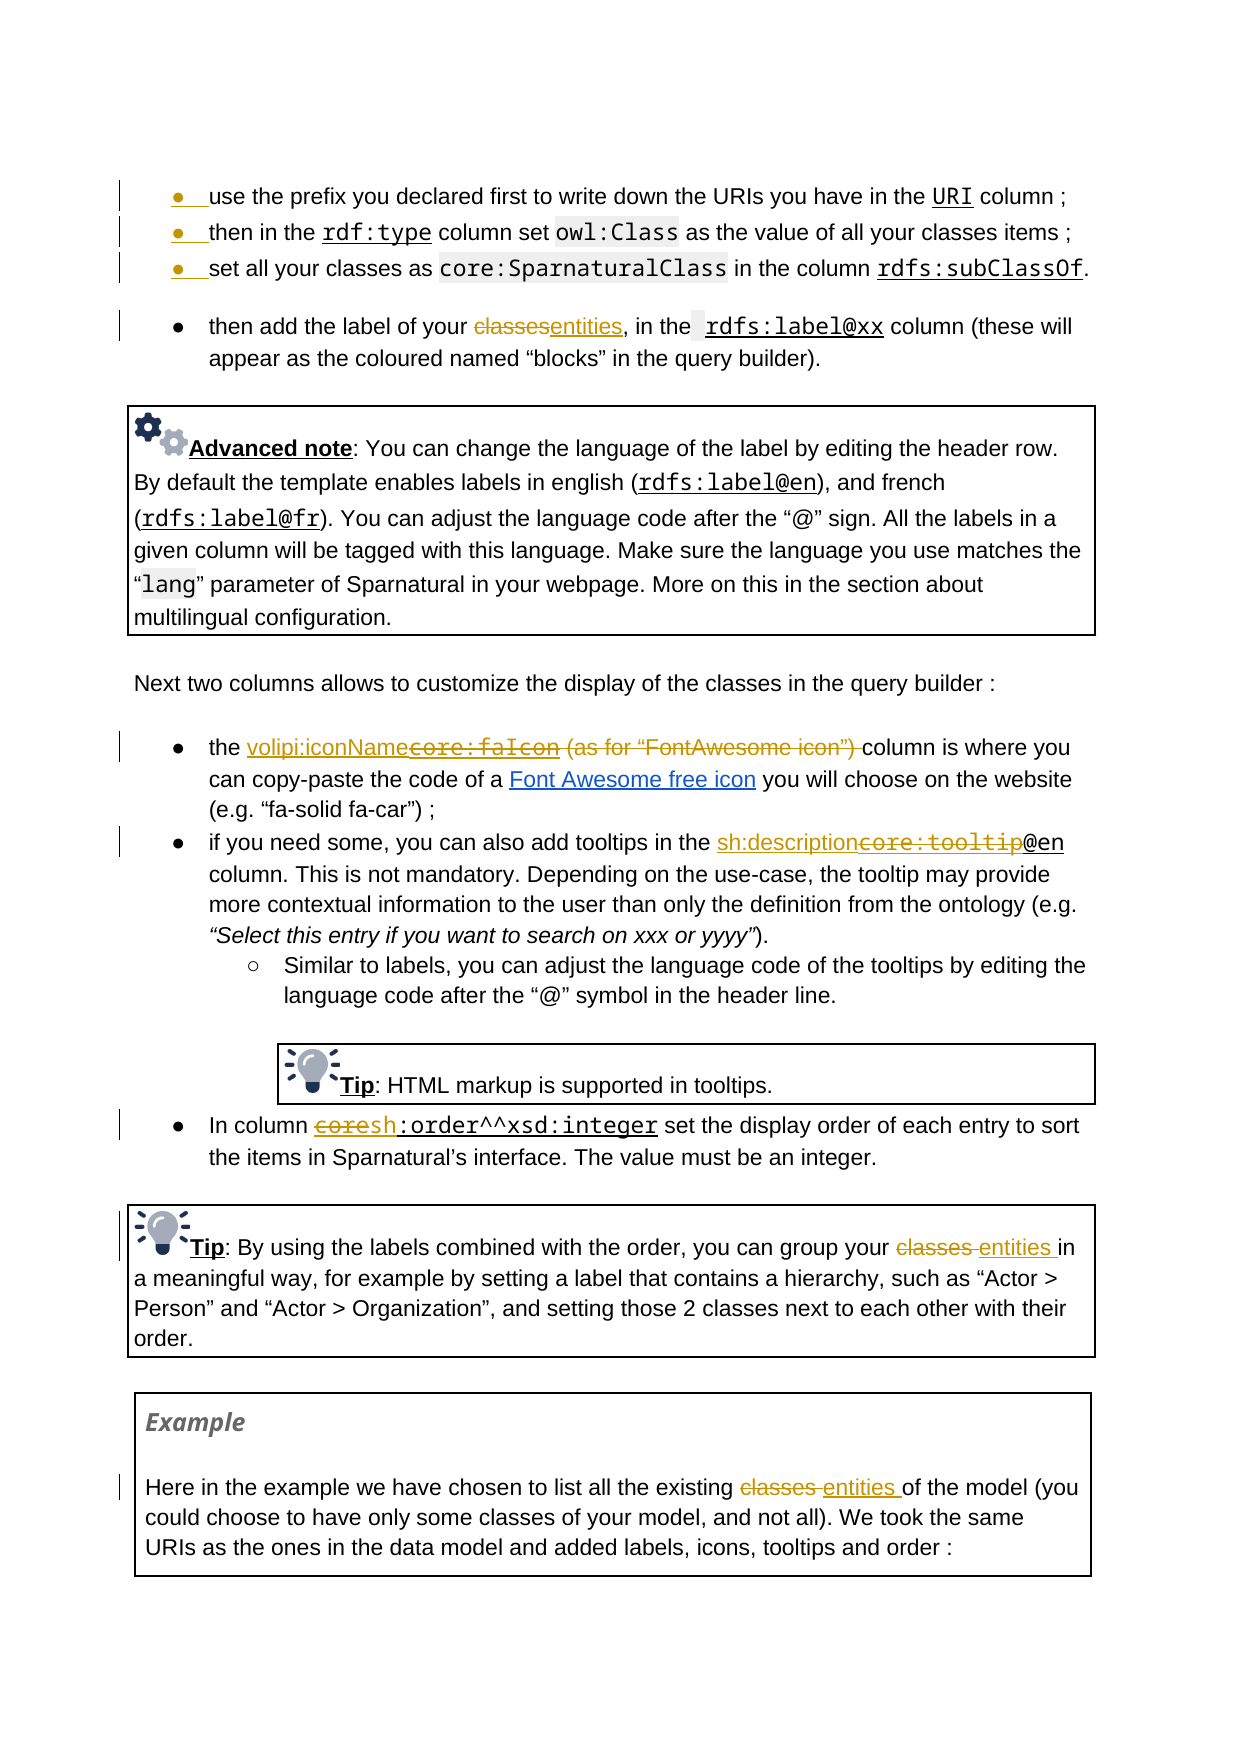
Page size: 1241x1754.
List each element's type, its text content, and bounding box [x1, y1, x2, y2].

picture [133, 1210, 190, 1256]
text Tip: By using the labels combined with the order, you can group your in a meaningful way, for example by setting a label that contains a hierarchy, such as “Actor > Person” and “Actor > Organization”, and setting those 2 classes next to each other with their order. [129, 1206, 1094, 1356]
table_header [136, 1394, 1090, 1574]
list the column is where you can copy-paste the code of a Font Awesome free icon you will choose on the website (e.g. “fa-solid fa-car”) ; [171, 731, 1090, 822]
text Advanced note: You can change the language of the label by editing the header row. By default the template enables labels in english (rdfs:label@en), and french (rdfs:label@fr). You can adjust the language code after the “@” sign. All the labels in a given column will be tagged with this language. Make sure the language you use matches the “lang” parameter of Sparnatural in your webpage. More on this in the section about multilingual configuration. [129, 407, 1094, 634]
picture [283, 1048, 340, 1094]
picture [133, 411, 189, 457]
list then in the rdf:type column set owl:Class as the value of all your classes items ; [679, 216, 1090, 247]
list then add the label of your , in the rdfs:label@xx column (these will appear as the coloured named “blocks” in the query builder). [171, 310, 1090, 371]
list if you need some, you can also add tooltips in the @en column. This is not mandatory. Depending on the use-case, the tooltip may provide more contextual information to the user than only the definition from the ontology (e.g. “Select this entry if you want to search on xxx or yyyy”). [171, 826, 1090, 948]
list use the prefix you declared first to write down the URIs you have in the URI column ; [171, 180, 1090, 211]
text Next two columns allows to customize the display of the classes in the query builder : [133, 670, 1090, 696]
list set all your classes as core:SparnaturalClass in the column rdfs:subClassOf. [171, 252, 1090, 310]
text Tip: HTML markup is supported in tooltips. [279, 1045, 1094, 1103]
list In column :order^^xsd:integer set the display order of each entry to sort the items in Sparnatural’s interface. The value must be an integer. [171, 1109, 1090, 1170]
list Similar to labels, you can adjust the language code of the tooltips by editing the language code after the “@” symbol in the header line. [246, 952, 1090, 1008]
list then in the rdf:type column set owl:Class as the value of all your classes items ; [171, 216, 555, 247]
